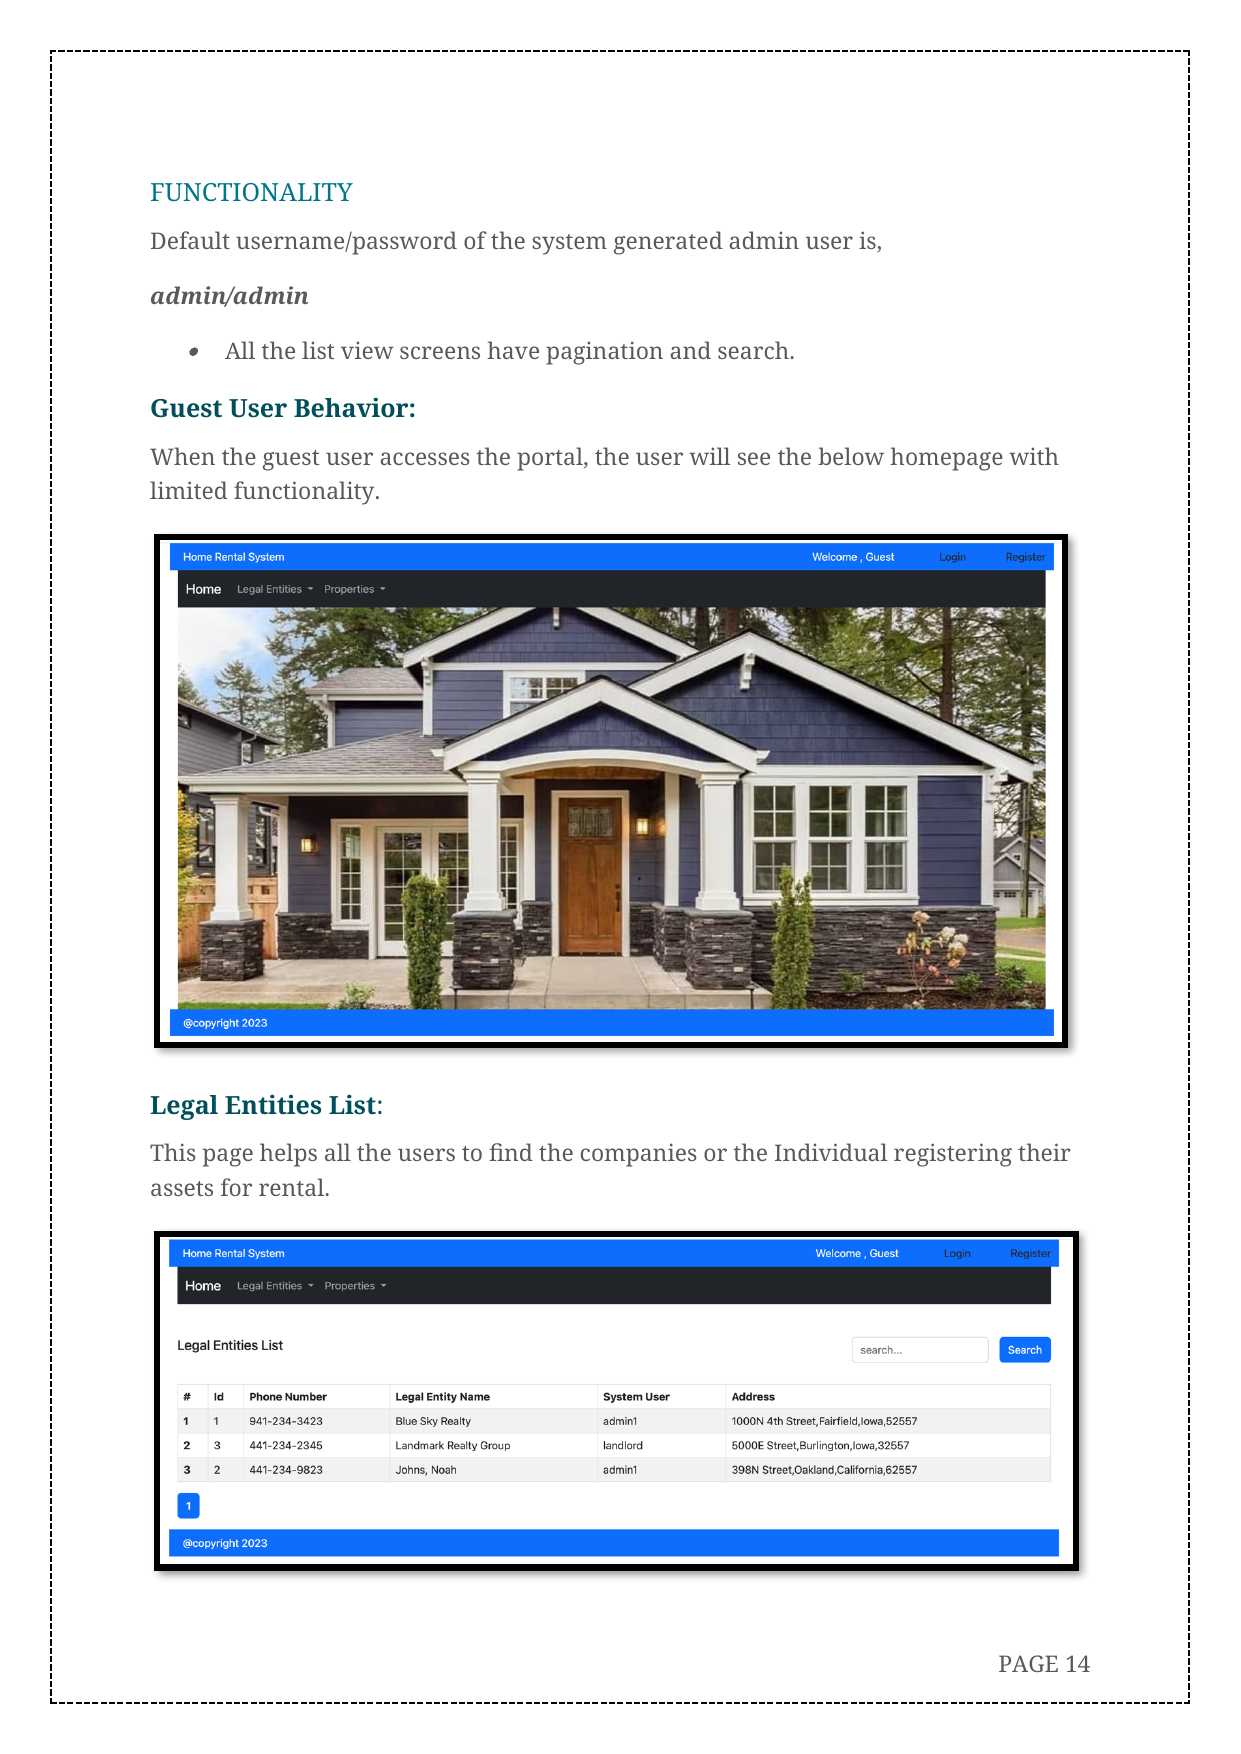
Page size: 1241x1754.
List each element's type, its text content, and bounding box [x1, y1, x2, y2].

list All the list view screens have pagination and search. [187, 335, 1090, 367]
text admin/admin [150, 280, 1090, 311]
subtitle Guest User Behavior: [150, 391, 1090, 424]
subtitle Legal Entities List: [150, 1087, 1090, 1121]
subtitle Functionality [150, 175, 1090, 209]
text This page helps all the users to find the companies or the Individual registering their assets for rental. [150, 1137, 1090, 1203]
picture [160, 1237, 1073, 1564]
text Default username/password of the system generated admin user is, [150, 225, 1090, 256]
picture [160, 540, 1062, 1042]
text When the guest user accesses the portal, the user will see the below homepage with limited functionality. [150, 440, 1090, 506]
